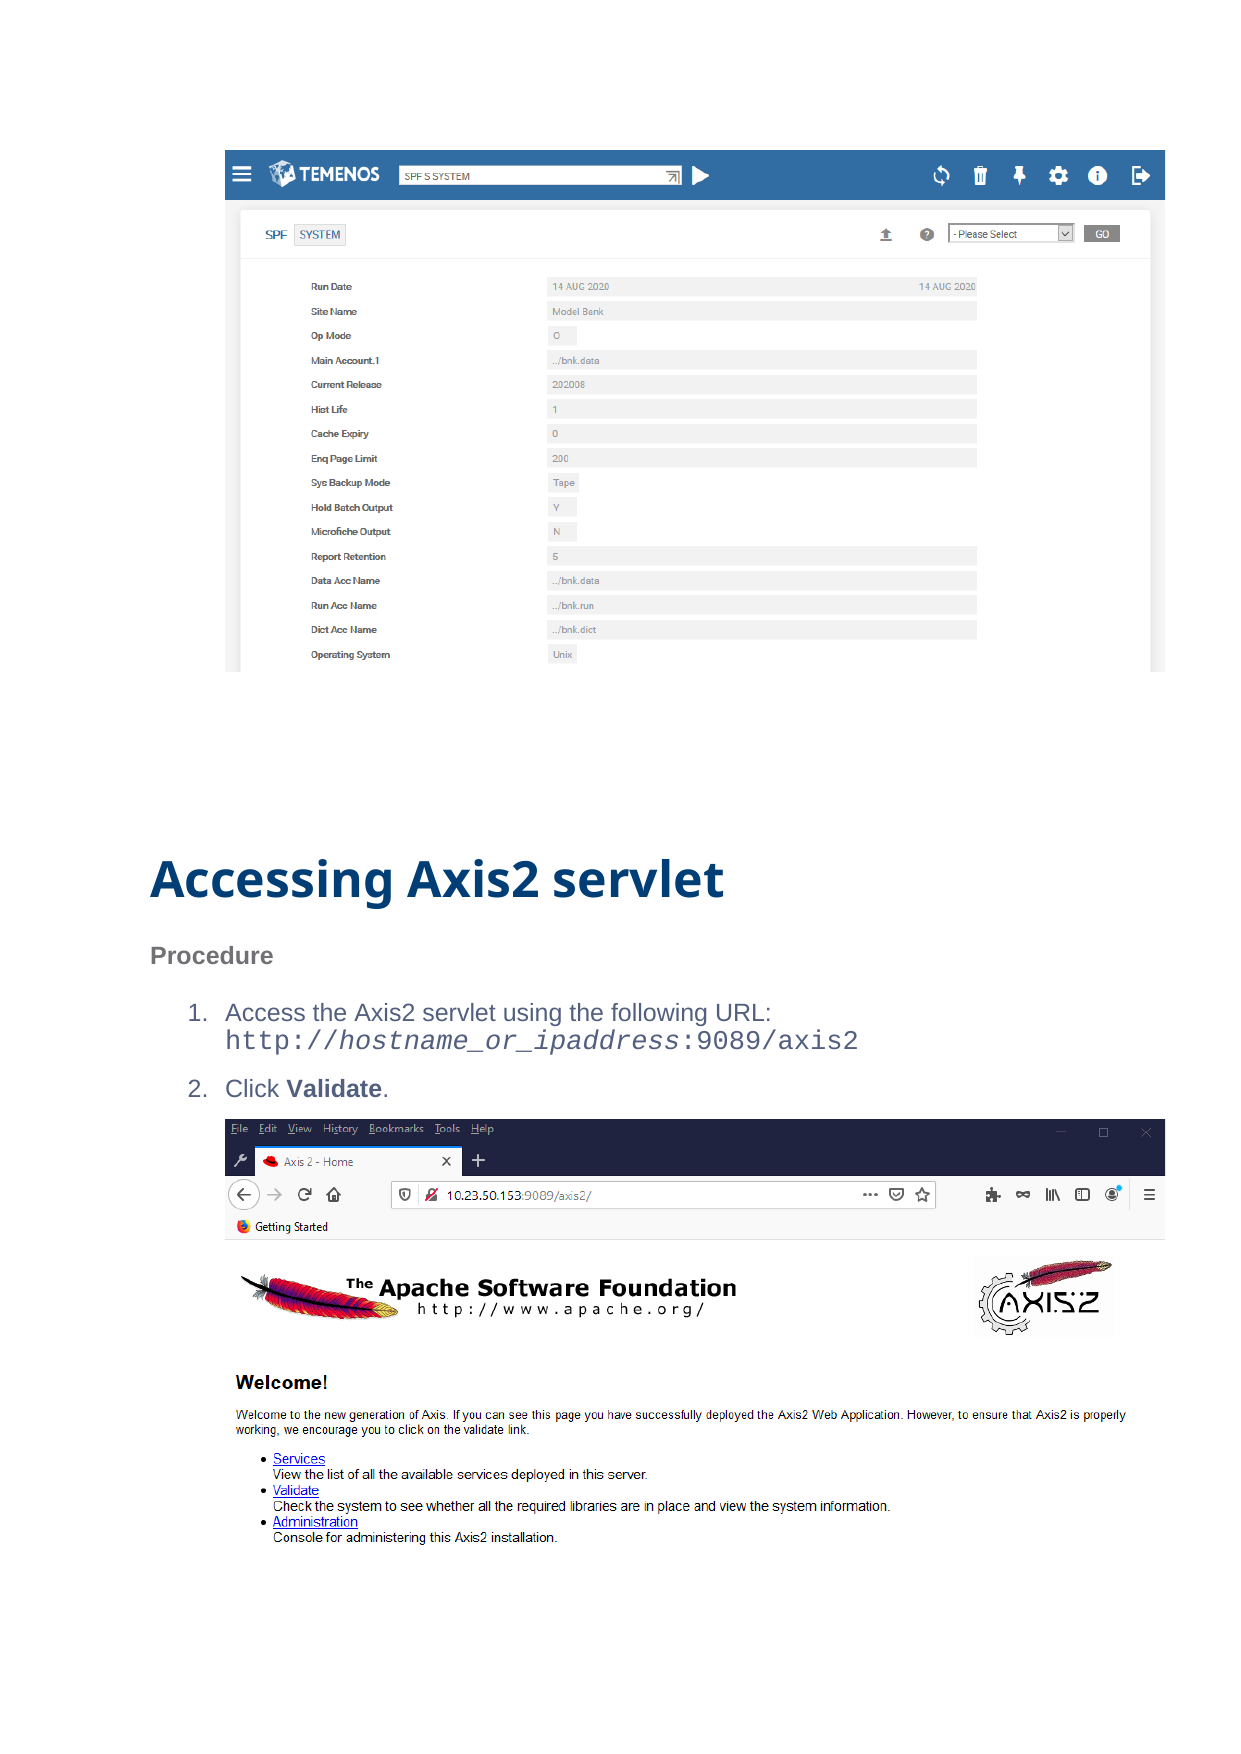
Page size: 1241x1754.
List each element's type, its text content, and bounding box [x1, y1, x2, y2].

list Click Validate. [187, 1074, 1090, 1103]
picture [225, 150, 1166, 672]
list Access the Axis2 servlet using the following URL: http://hostname_or_ipaddress:9089/axis2 [187, 998, 1090, 1058]
picture [225, 1119, 1166, 1565]
text Procedure [150, 941, 1090, 970]
text Accessing Axis2 servlet [150, 844, 1090, 912]
